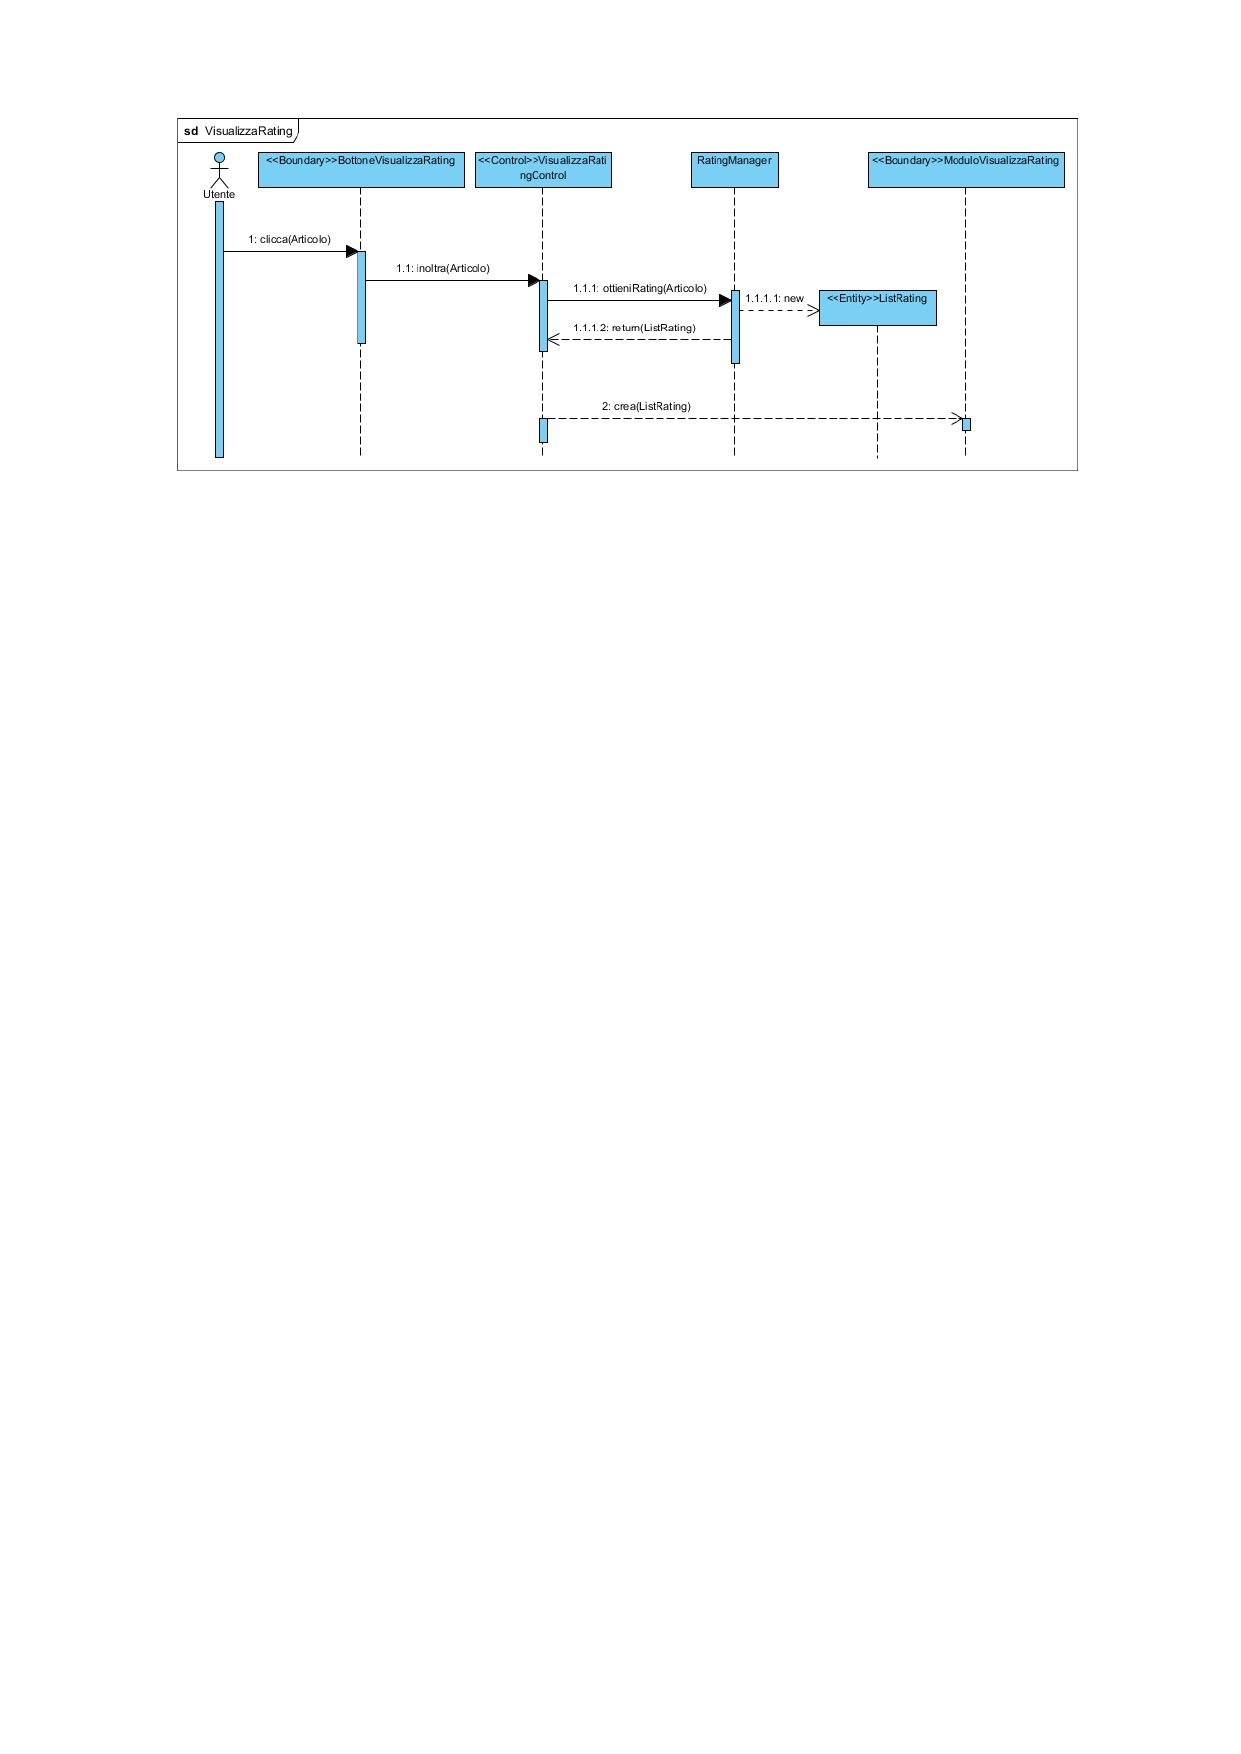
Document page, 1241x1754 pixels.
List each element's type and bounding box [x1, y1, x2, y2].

picture [177, 118, 1078, 471]
